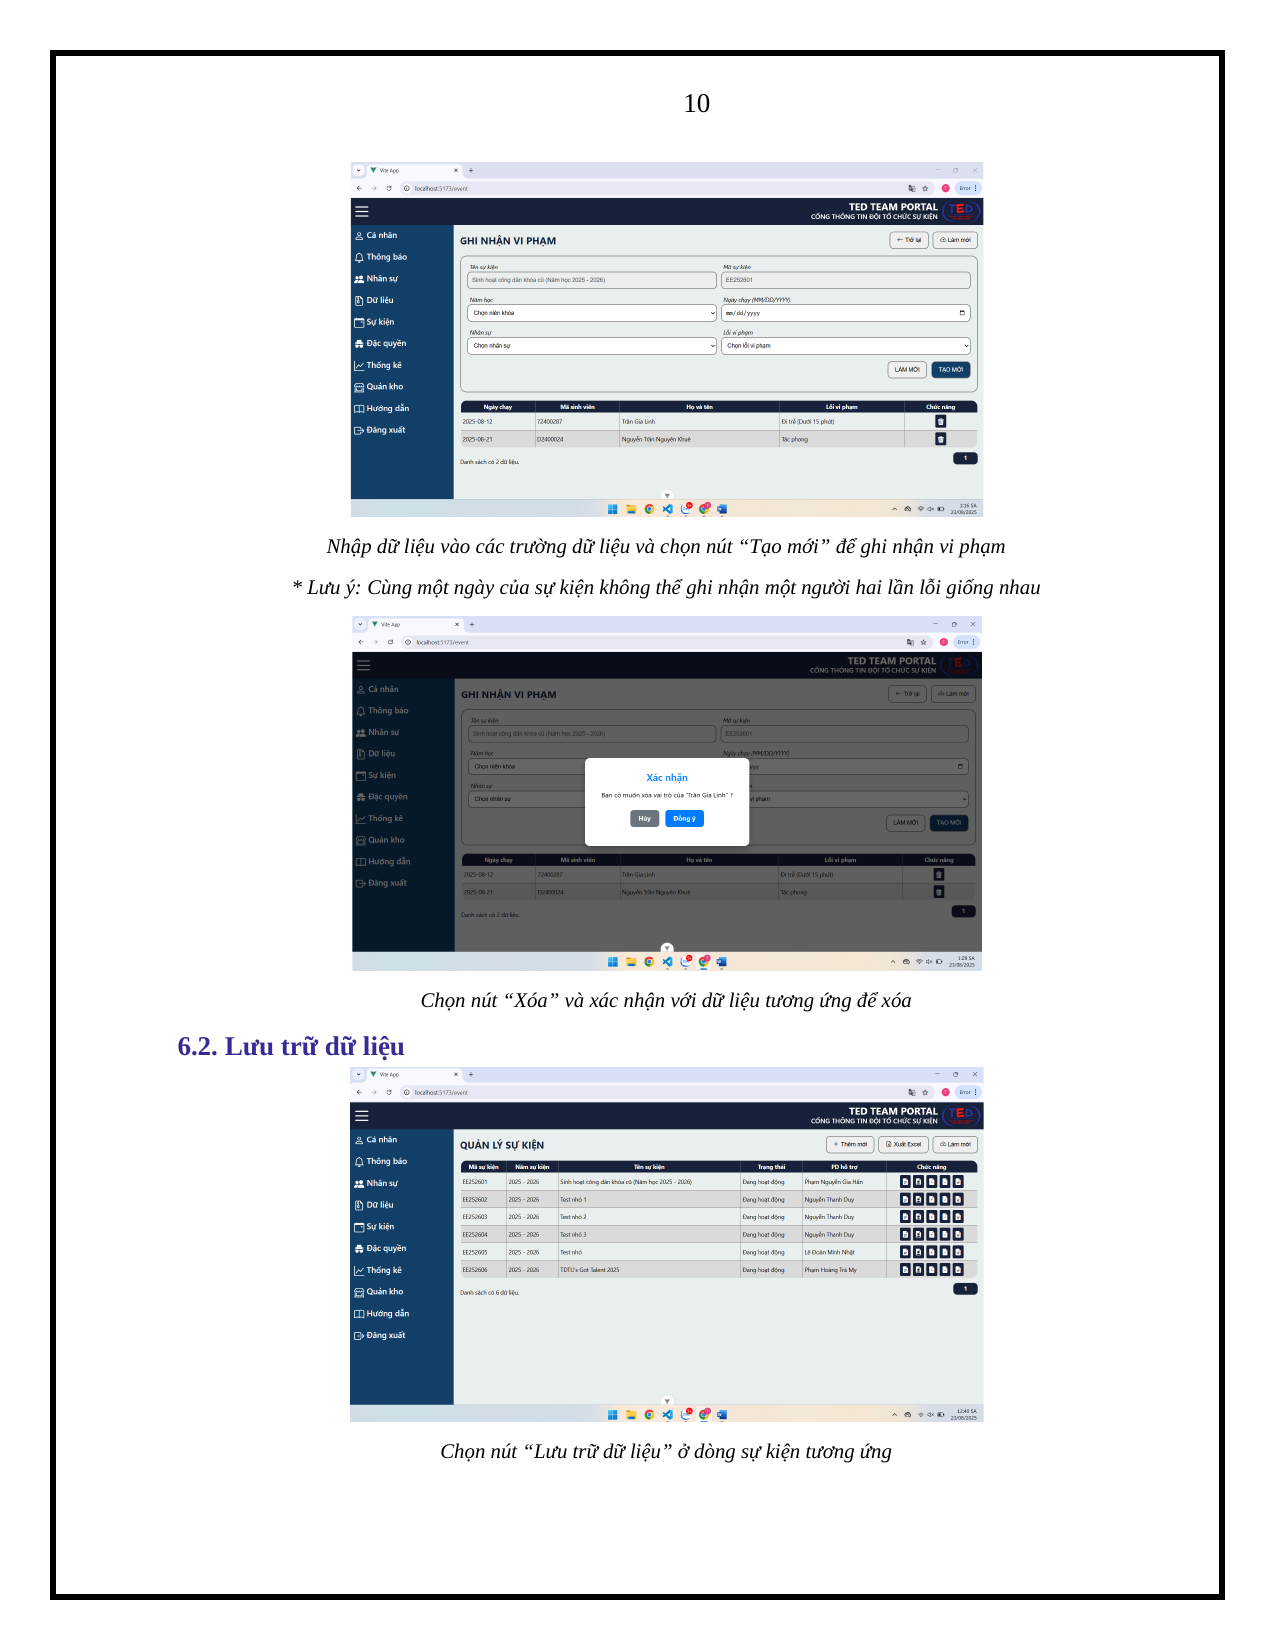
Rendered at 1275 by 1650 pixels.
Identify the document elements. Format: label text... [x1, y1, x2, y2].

text Chọn nút “Lưu trữ dữ liệu” ở dòng sự kiện tương ứng [177, 1439, 1157, 1463]
picture [350, 1067, 984, 1422]
subtitle Lưu trữ dữ liệu [177, 1030, 1157, 1061]
text * Lưu ý: Cùng một ngày của sự kiện không thể ghi nhận một người hai lần lỗi giống nhau [177, 575, 1157, 599]
text Chọn nút “Xóa” và xác nhận với dữ liệu tương ứng để xóa [177, 988, 1157, 1012]
text Nhập dữ liệu vào các trường dữ liệu và chọn nút “Tạo mới” để ghi nhận vi phạm [177, 534, 1157, 558]
picture [350, 162, 984, 517]
picture [352, 616, 982, 971]
